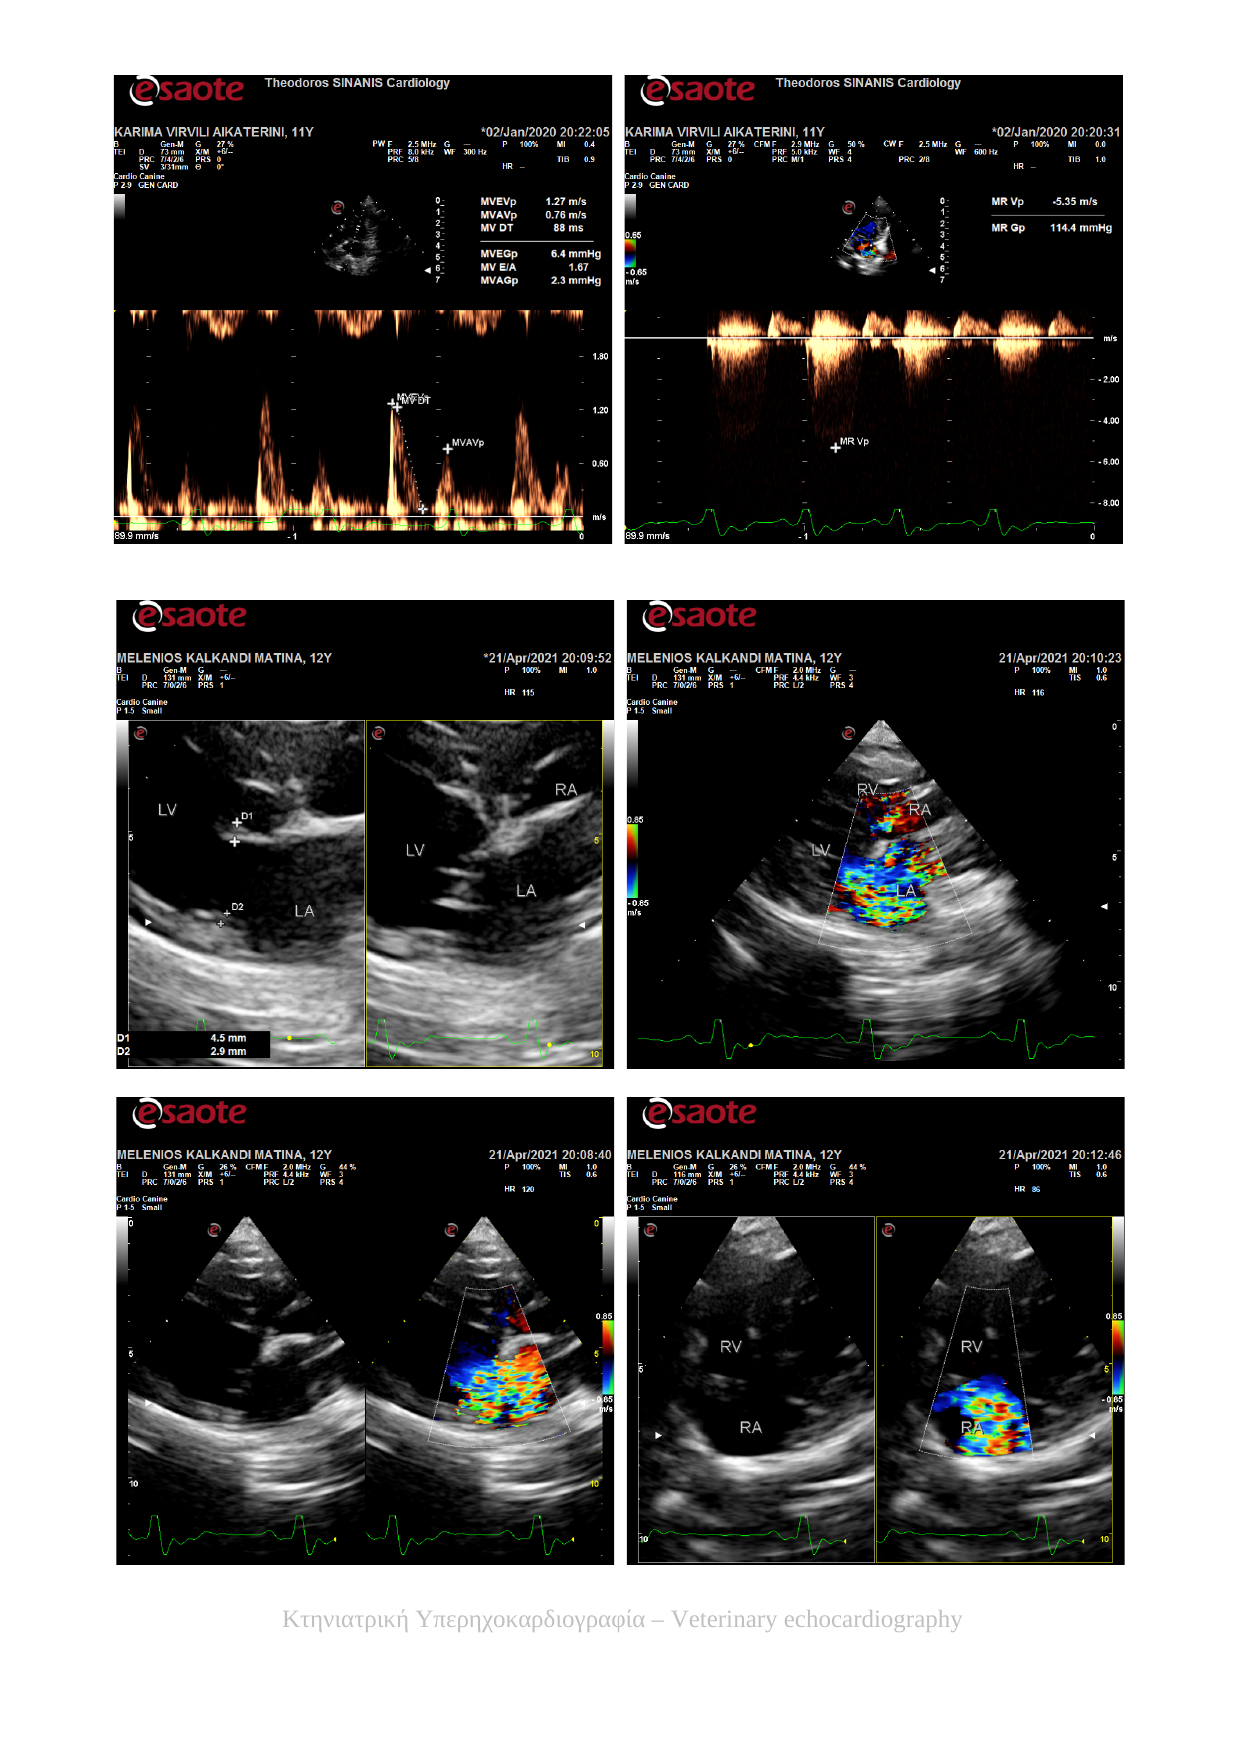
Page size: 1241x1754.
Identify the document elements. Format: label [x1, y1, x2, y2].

picture [113, 75, 613, 544]
picture [624, 75, 1123, 544]
picture [626, 1097, 1125, 1565]
picture [626, 600, 1125, 1069]
picture [116, 1097, 615, 1565]
picture [116, 600, 615, 1069]
